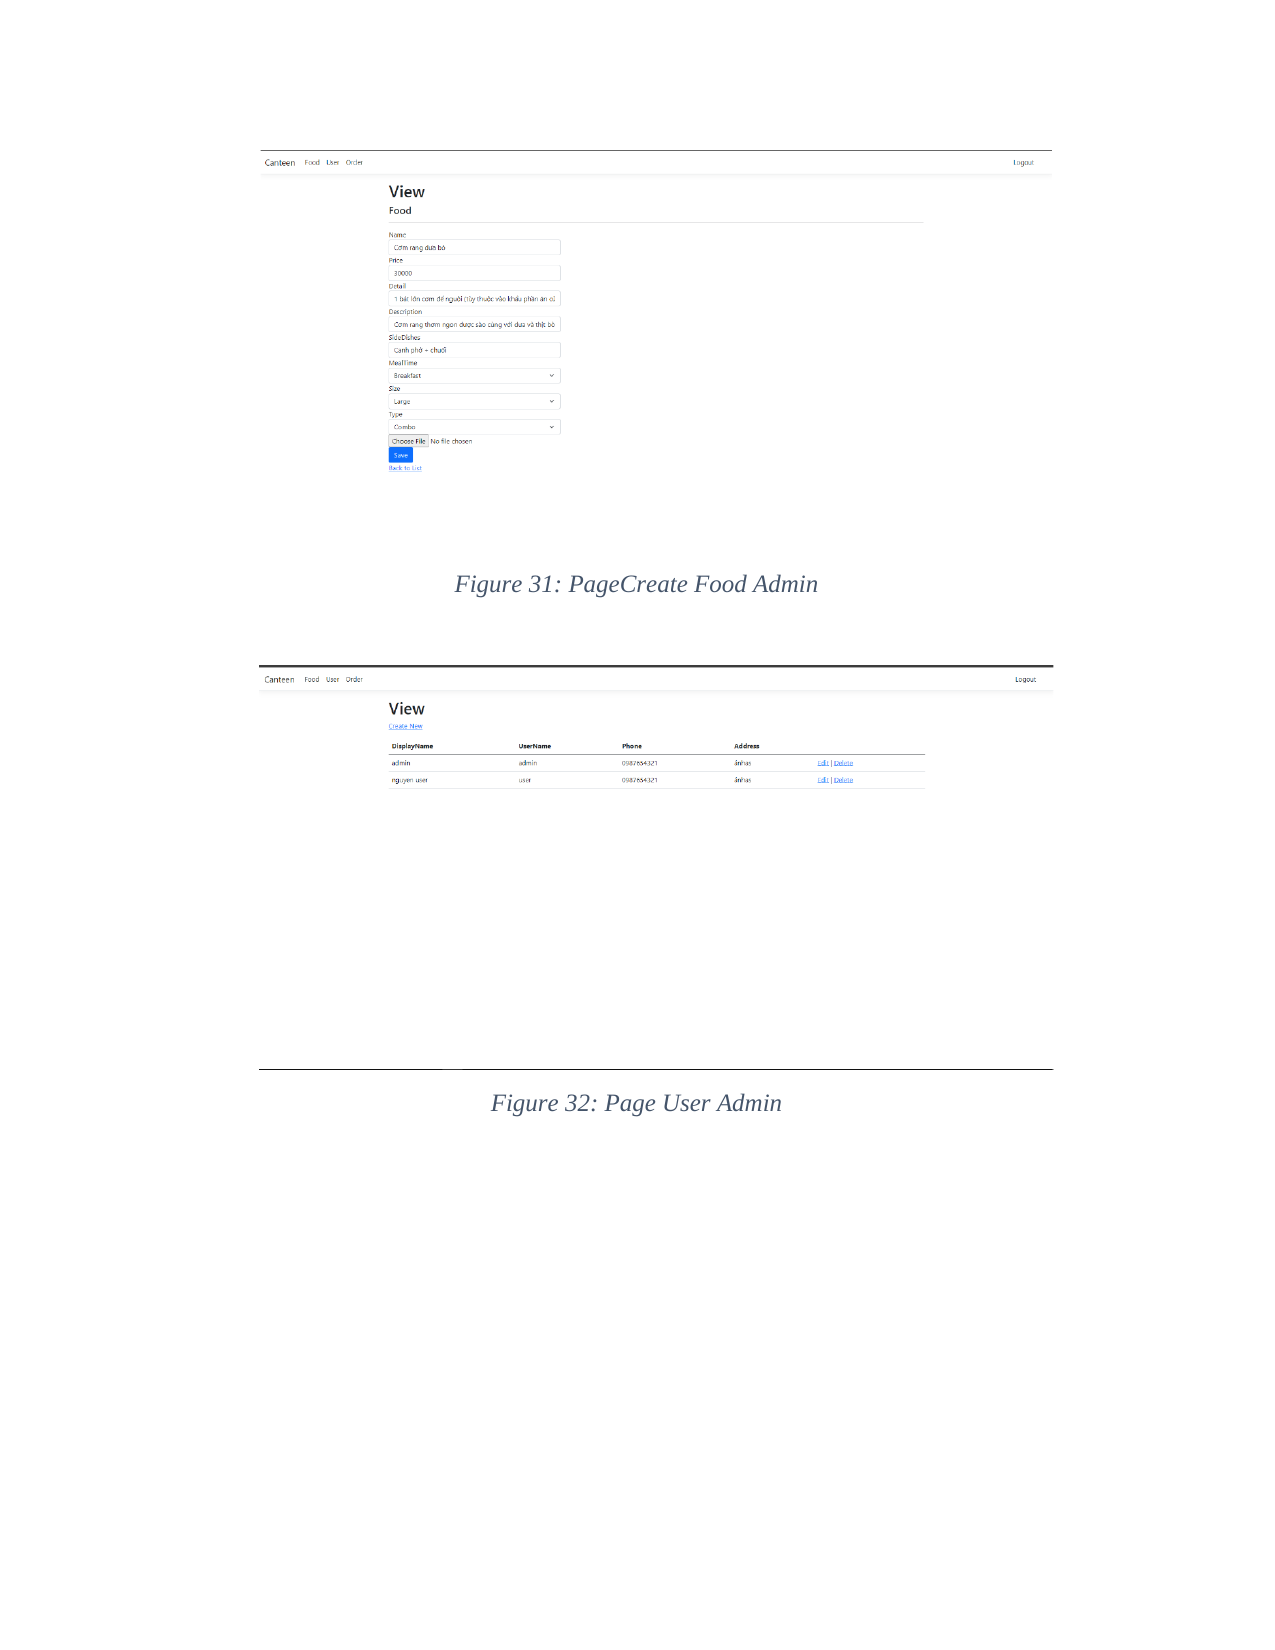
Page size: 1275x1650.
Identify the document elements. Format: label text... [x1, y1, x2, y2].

picture [260, 150, 1052, 551]
text Figure 31: PageCreate Food Admin [150, 569, 1125, 598]
text Figure 32: Page User Admin [150, 1088, 1125, 1117]
picture [259, 665, 1054, 1070]
